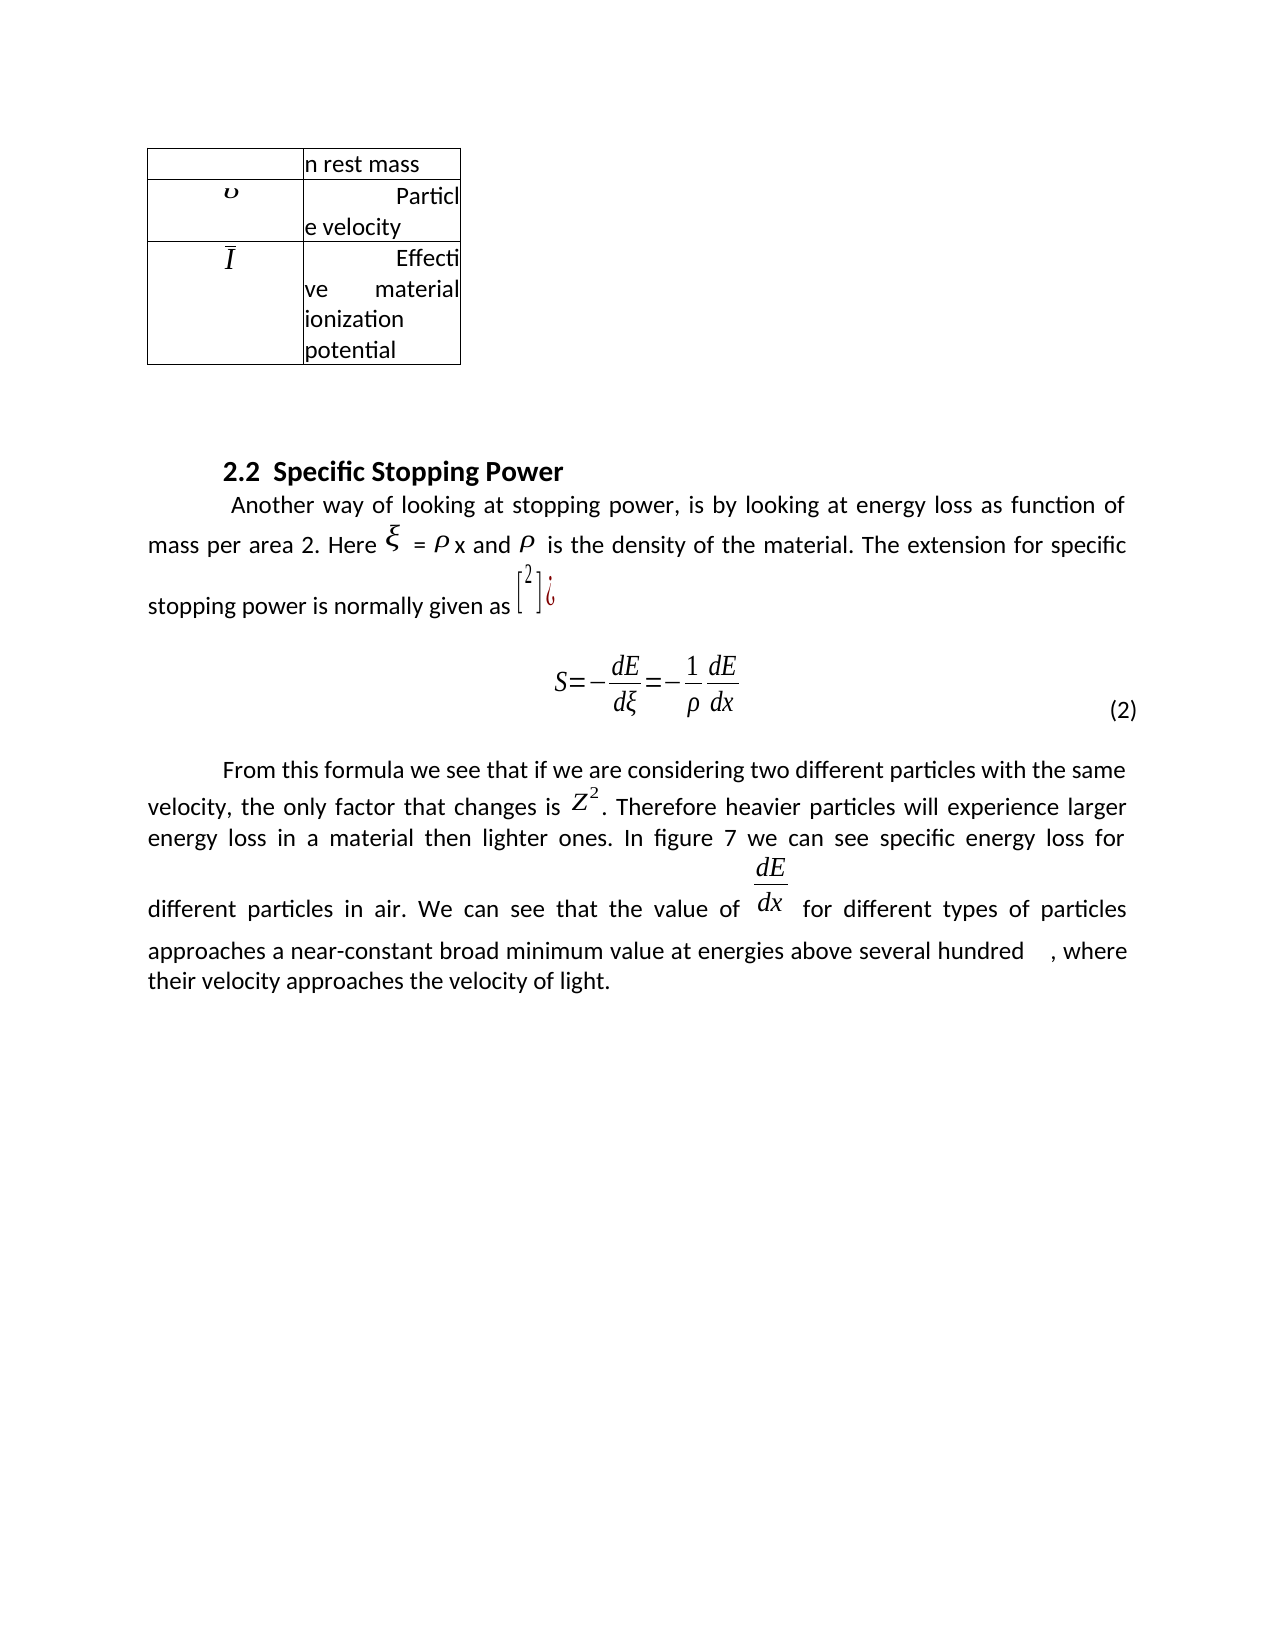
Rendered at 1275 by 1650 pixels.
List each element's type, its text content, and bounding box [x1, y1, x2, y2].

table_cell Particle velocity [304, 180, 460, 241]
text (2) [148, 649, 1127, 725]
text Another way of looking at stopping power, is by looking at energy loss as function of mass per area 2. Here = x and is the density of the material. The extension for specific stopping power is normally given as [148, 489, 1127, 621]
subtitle 2.2 Specific Stopping Power [148, 453, 1127, 489]
table_cell [148, 242, 303, 364]
table_cell [148, 149, 303, 179]
table_cell Electron rest mass [304, 149, 460, 179]
table_cell [148, 180, 303, 241]
text From this formula we see that if we are considering two different particles with the same velocity, the only factor that changes is . Therefore heavier particles will experience larger energy loss in a material then lighter ones. In figure 7 we can see specific energy loss for different particles in air. We can see that the value of for different types of particles approaches a near-constant broad minimum value at energies above several hundred , where their velocity approaches the velocity of light. [148, 754, 1127, 996]
table_cell Effective material ionization potential [304, 242, 460, 364]
